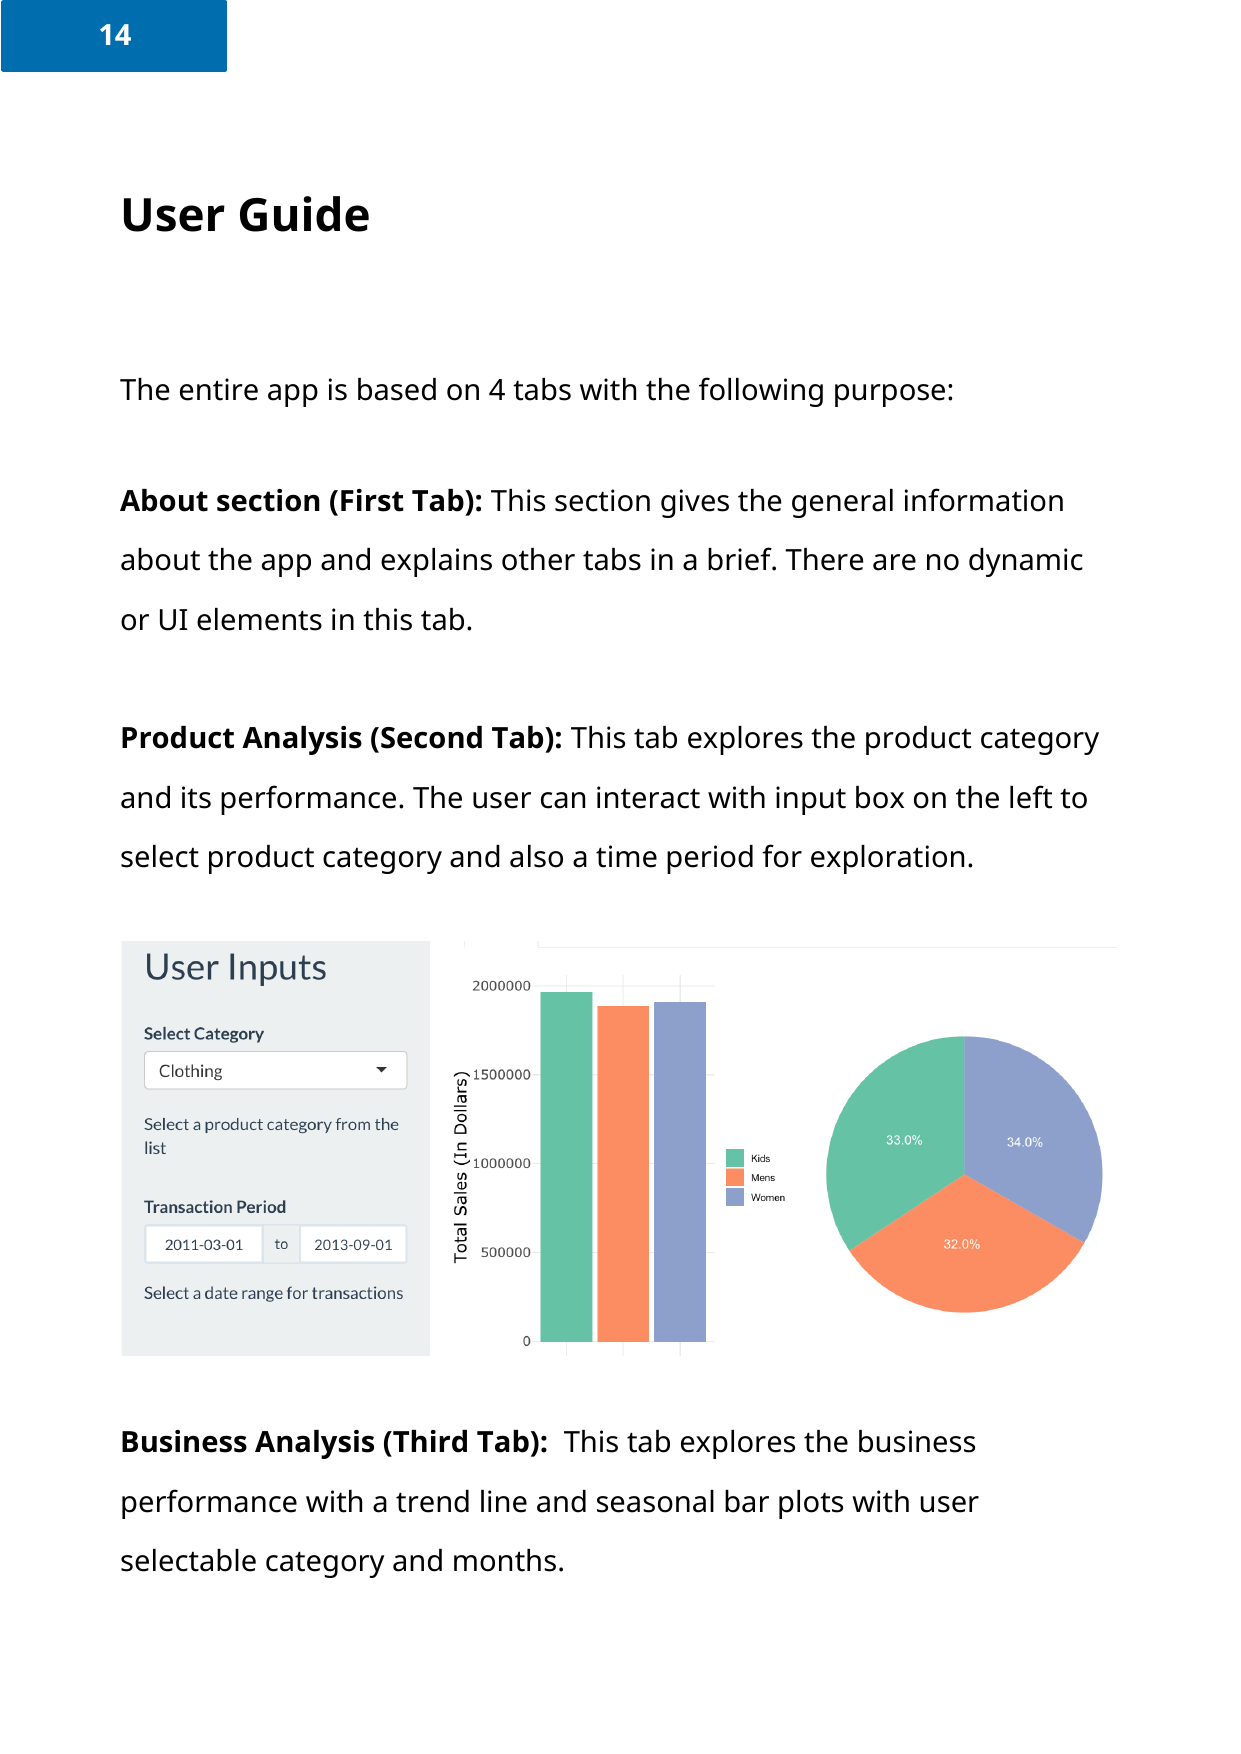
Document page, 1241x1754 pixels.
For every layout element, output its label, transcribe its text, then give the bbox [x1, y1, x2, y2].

text Business Analysis (Third Tab): This tab explores the business performance with a trend line and seasonal bar plots with user selectable category and months. [120, 1421, 1120, 1580]
text About section (First Tab): This section gives the general information about the app and explains other tabs in a brief. There are no dynamic or UI elements in this tab. [120, 480, 1120, 638]
text The entire app is based on 4 tabs with the following purpose: [120, 369, 1120, 409]
picture [120, 941, 1121, 1356]
text Product Analysis (Second Tab): This tab explores the product category and its performance. The user can interact with input box on the left to select product category and also a time period for exploration. [120, 718, 1120, 876]
subtitle User Guide [120, 182, 1120, 244]
